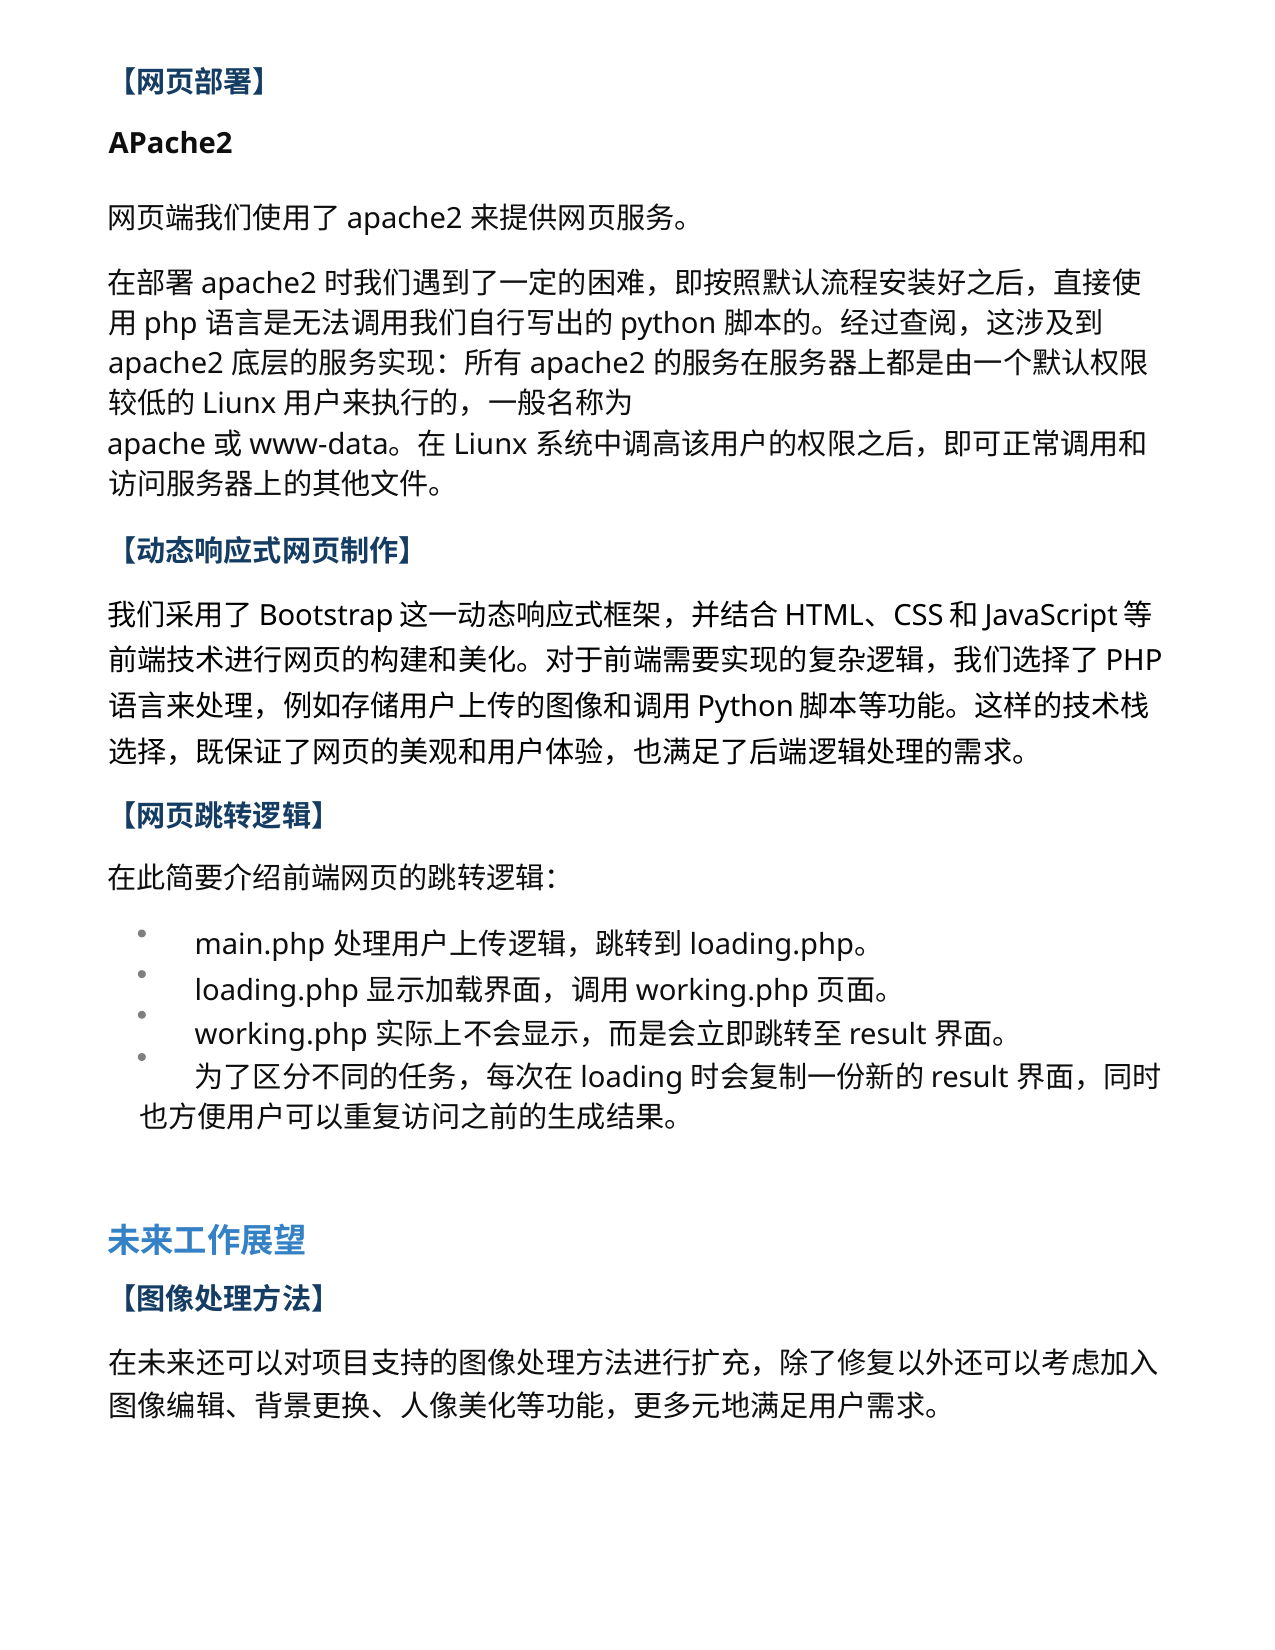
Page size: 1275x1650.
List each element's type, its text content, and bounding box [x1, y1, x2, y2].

text APache2 [108, 122, 1167, 162]
subtitle 【图像处理方法】 [107, 1276, 1167, 1318]
text main.php 处理用户上传逻辑，跳转到 loading.php。 [138, 921, 1167, 963]
text 在未来还可以对项目支持的图像处理方法进行扩充，除了修复以外还可以考虑加入图像编辑、背景更换、人像美化等功能，更多元地满足用户需求。 [108, 1340, 1167, 1424]
text 网页端我们使用了 apache2 来提供网页服务。 [107, 197, 1167, 237]
subtitle 【动态响应式网页制作】 [107, 527, 1167, 569]
subtitle 我们采用了Bootstrap这一动态响应式框架，并结合HTML、CSS和JavaScript等前端技术进行网页的构建和美化。对于前端需要实现的复杂逻辑，我们选择了PHP语言来处理，例如存储用户上传的图像和调用Python脚本等功能。这样的技术栈选择，既保证了网页的美观和用户体验，也满足了后端逻辑处理的需求。 [107, 591, 1167, 771]
text loading.php 显示加载界面，调用 working.php 页面。 [138, 966, 1167, 1009]
text 为了区分不同的任务，每次在 loading 时会复制一份新的 result 界面，同时也方便用户可以重复访问之前的生成结果。 [138, 1056, 1167, 1136]
text 在此简要介绍前端网页的跳转逻辑： [107, 856, 1167, 896]
text 在部署 apache2 时我们遇到了一定的困难，即按照默认流程安装好之后，直接使用 php 语言是无法调用我们自行写出的 python 脚本的。经过查阅，这涉及到 apache2 底层的服务实现：所有 apache2 的服务在服务器上都是由一个默认权限较低的 Liunx 用户来执行的，一般名称为 [107, 261, 1167, 422]
text working.php 实际上不会显示，而是会立即跳转至 result 界面。 [138, 1012, 1167, 1052]
subtitle 未来工作展望 [107, 1213, 1167, 1262]
text apache 或 www-data。在 Liunx 系统中调高该用户的权限之后，即可正常调用和访问服务器上的其他文件。 [107, 422, 1167, 503]
subtitle 【网页跳转逻辑】 [107, 792, 1167, 834]
subtitle 【网页部署】 [107, 58, 1167, 101]
